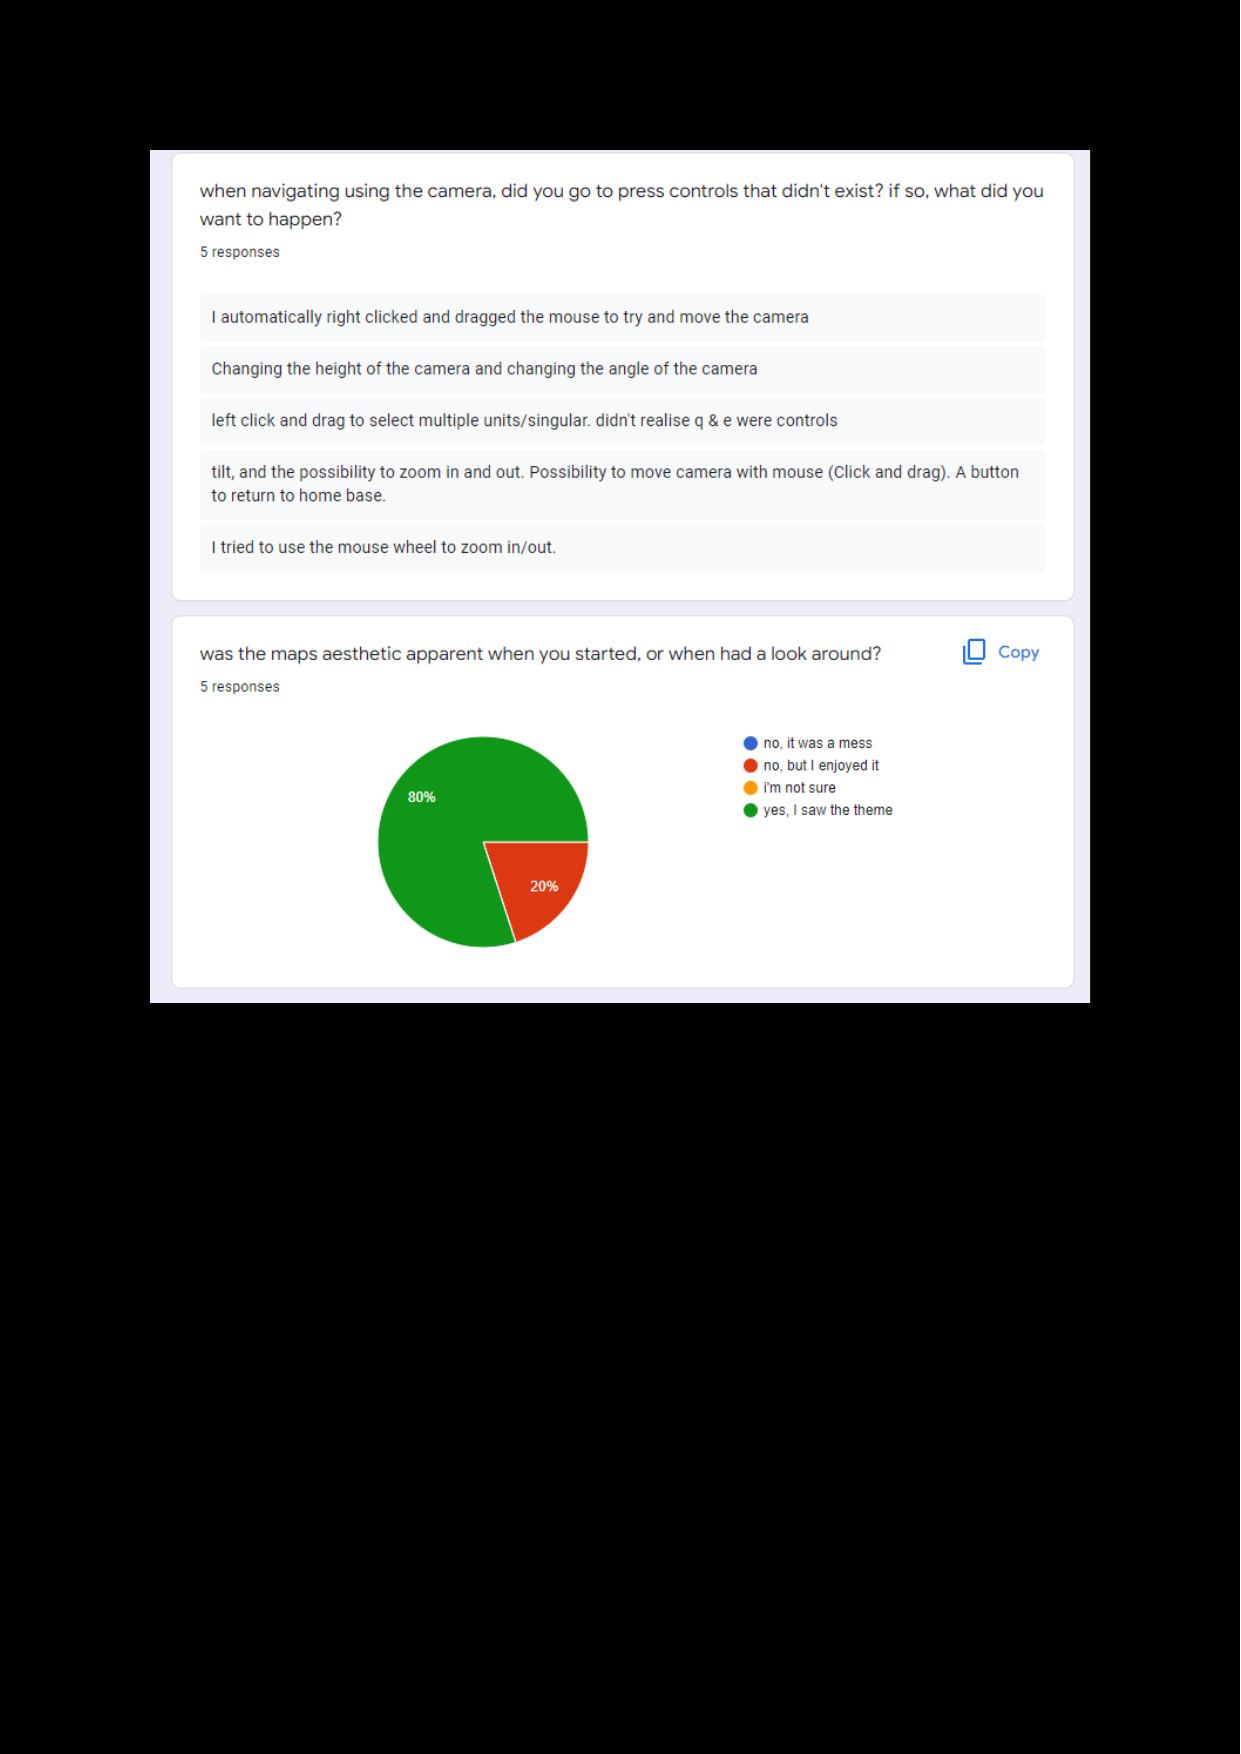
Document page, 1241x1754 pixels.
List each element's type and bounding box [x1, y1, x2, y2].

picture [150, 150, 1091, 1003]
